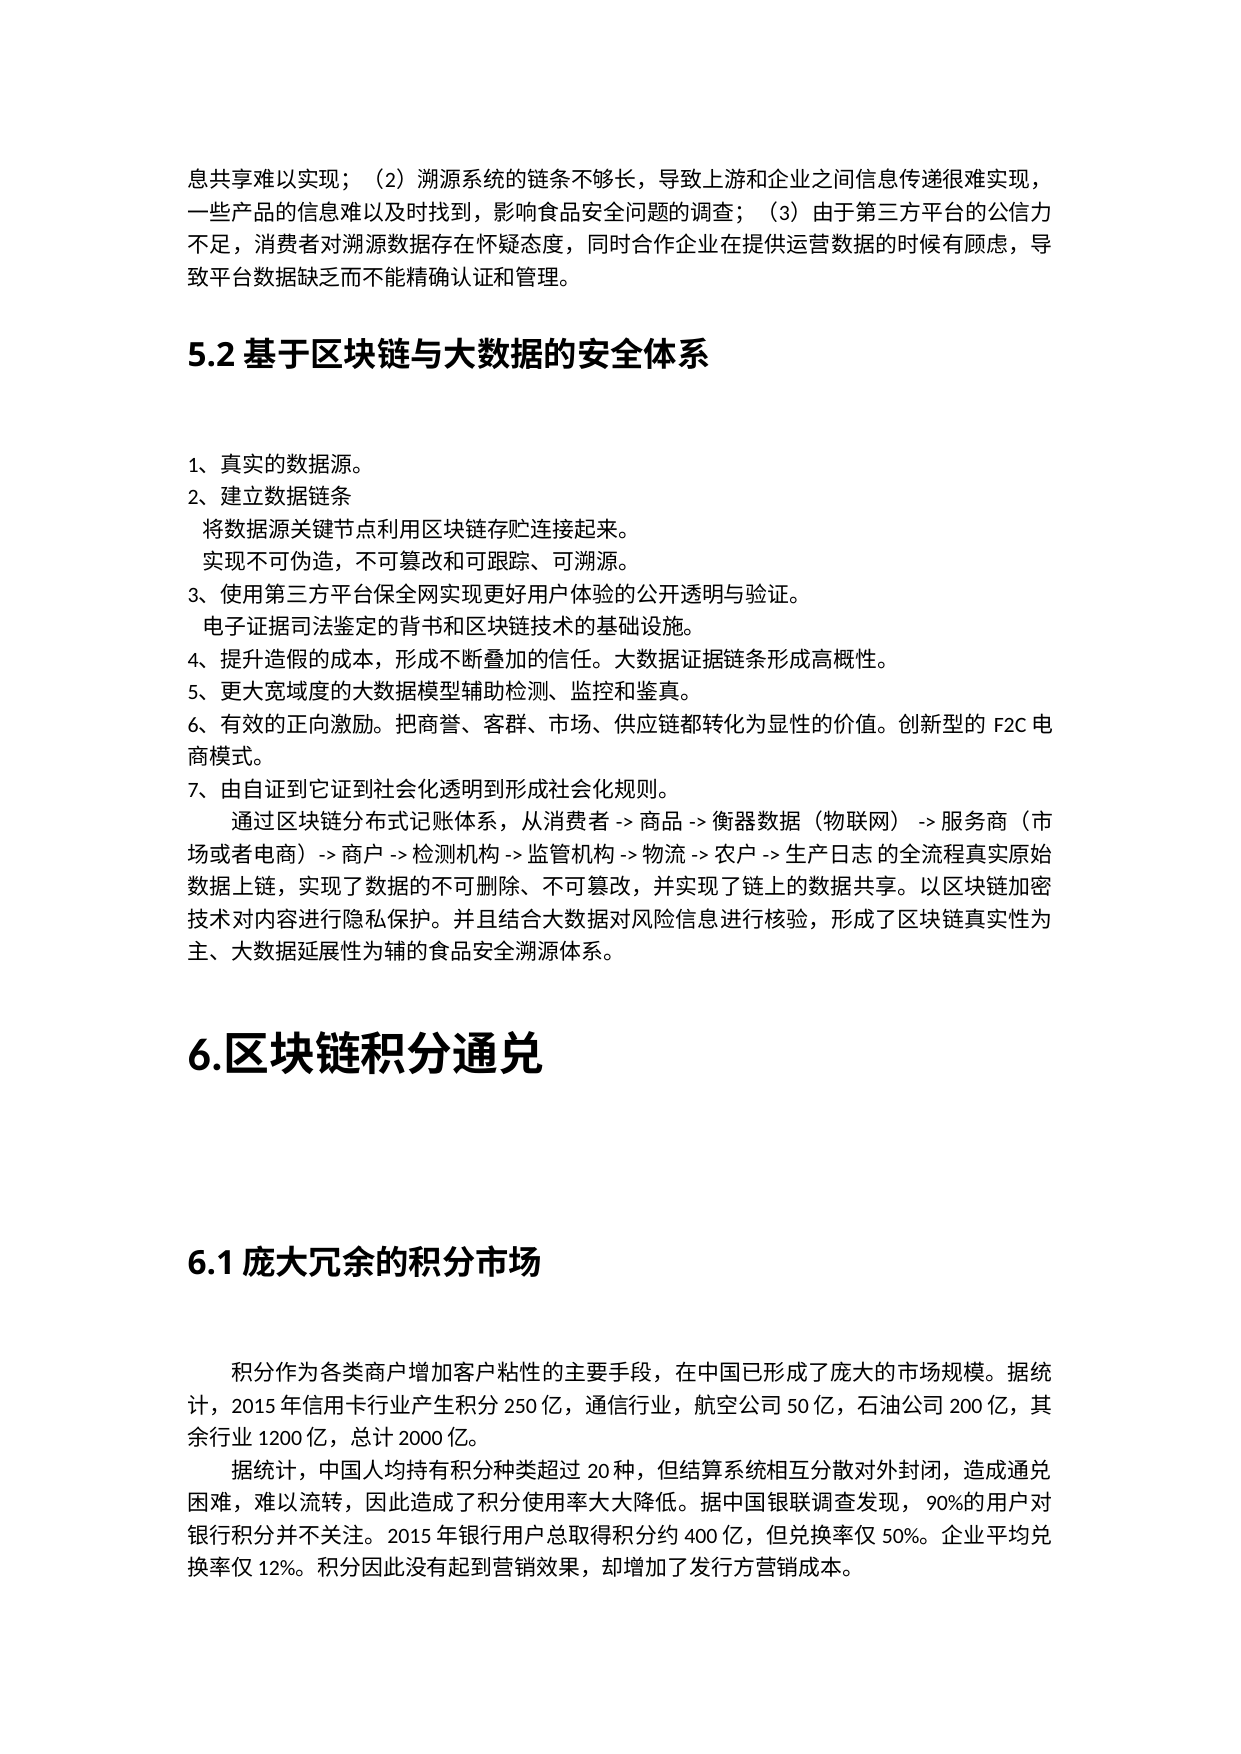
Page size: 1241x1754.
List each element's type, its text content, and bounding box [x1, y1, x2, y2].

text 据统计，中国人均持有积分种类超过20种，但结算系统相互分散对外封闭，造成通兑困难，难以流转，因此造成了积分使用率大大降低。据中国银联调查发现，90%的用户对银行积分并不关注。2015年银行用户总取得积分约400亿，但兑换率仅50%。企业平均兑换率仅12%。积分因此没有起到营销效果，却增加了发行方营销成本。 [187, 1452, 1053, 1582]
subtitle 6.区块链积分通兑 [187, 1002, 1053, 1099]
text 通过区块链分布式记账体系，从消费者 -> 商品 -> 衡器数据（物联网） -> 服务商（市场或者电商）-> 商户 -> 检测机构 -> 监管机构 -> 物流 -> 农户 -> 生产日志 的全流程真实原始数据上链，实现了数据的不可删除、不可篡改，并实现了链上的数据共享。以区块链加密技术对内容进行隐私保护。并且结合大数据对风险信息进行核验，形成了区块链真实性为主、大数据延展性为辅的食品安全溯源体系。 [187, 804, 1053, 966]
text 4、提升造假的成本，形成不断叠加的信任。大数据证据链条形成高概性。 [187, 641, 1053, 674]
text 电子证据司法鉴定的背书和区块链技术的基础设施。 [187, 609, 1053, 641]
text 积分作为各类商户增加客户粘性的主要手段，在中国已形成了庞大的市场规模。据统计，2015年信用卡行业产生积分250亿，通信行业，航空公司50亿，石油公司200亿，其余行业1200亿，总计2000亿。 [187, 1355, 1053, 1452]
text 7、由自证到它证到社会化透明到形成社会化规则。 [187, 771, 1053, 804]
text 实现不可伪造，不可篡改和可跟踪、可溯源。 [187, 544, 1053, 576]
subtitle 6.1庞大冗余的积分市场 [187, 1227, 1053, 1292]
subtitle 5.2 基于区块链与大数据的安全体系 [187, 319, 1053, 384]
text 将数据源关键节点利用区块链存贮连接起来。 [187, 511, 1053, 544]
text 3、使用第三方平台保全网实现更好用户体验的公开透明与验证。 [187, 576, 1053, 609]
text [187, 162, 1053, 292]
text 6、有效的正向激励。把商誉、客群、市场、供应链都转化为显性的价值。创新型的F2C电商模式。 [187, 706, 1053, 771]
text 5、更大宽域度的大数据模型辅助检测、监控和鉴真。 [187, 674, 1053, 706]
text 2、建立数据链条 [187, 479, 1053, 511]
text 1、真实的数据源。 [187, 446, 1053, 479]
